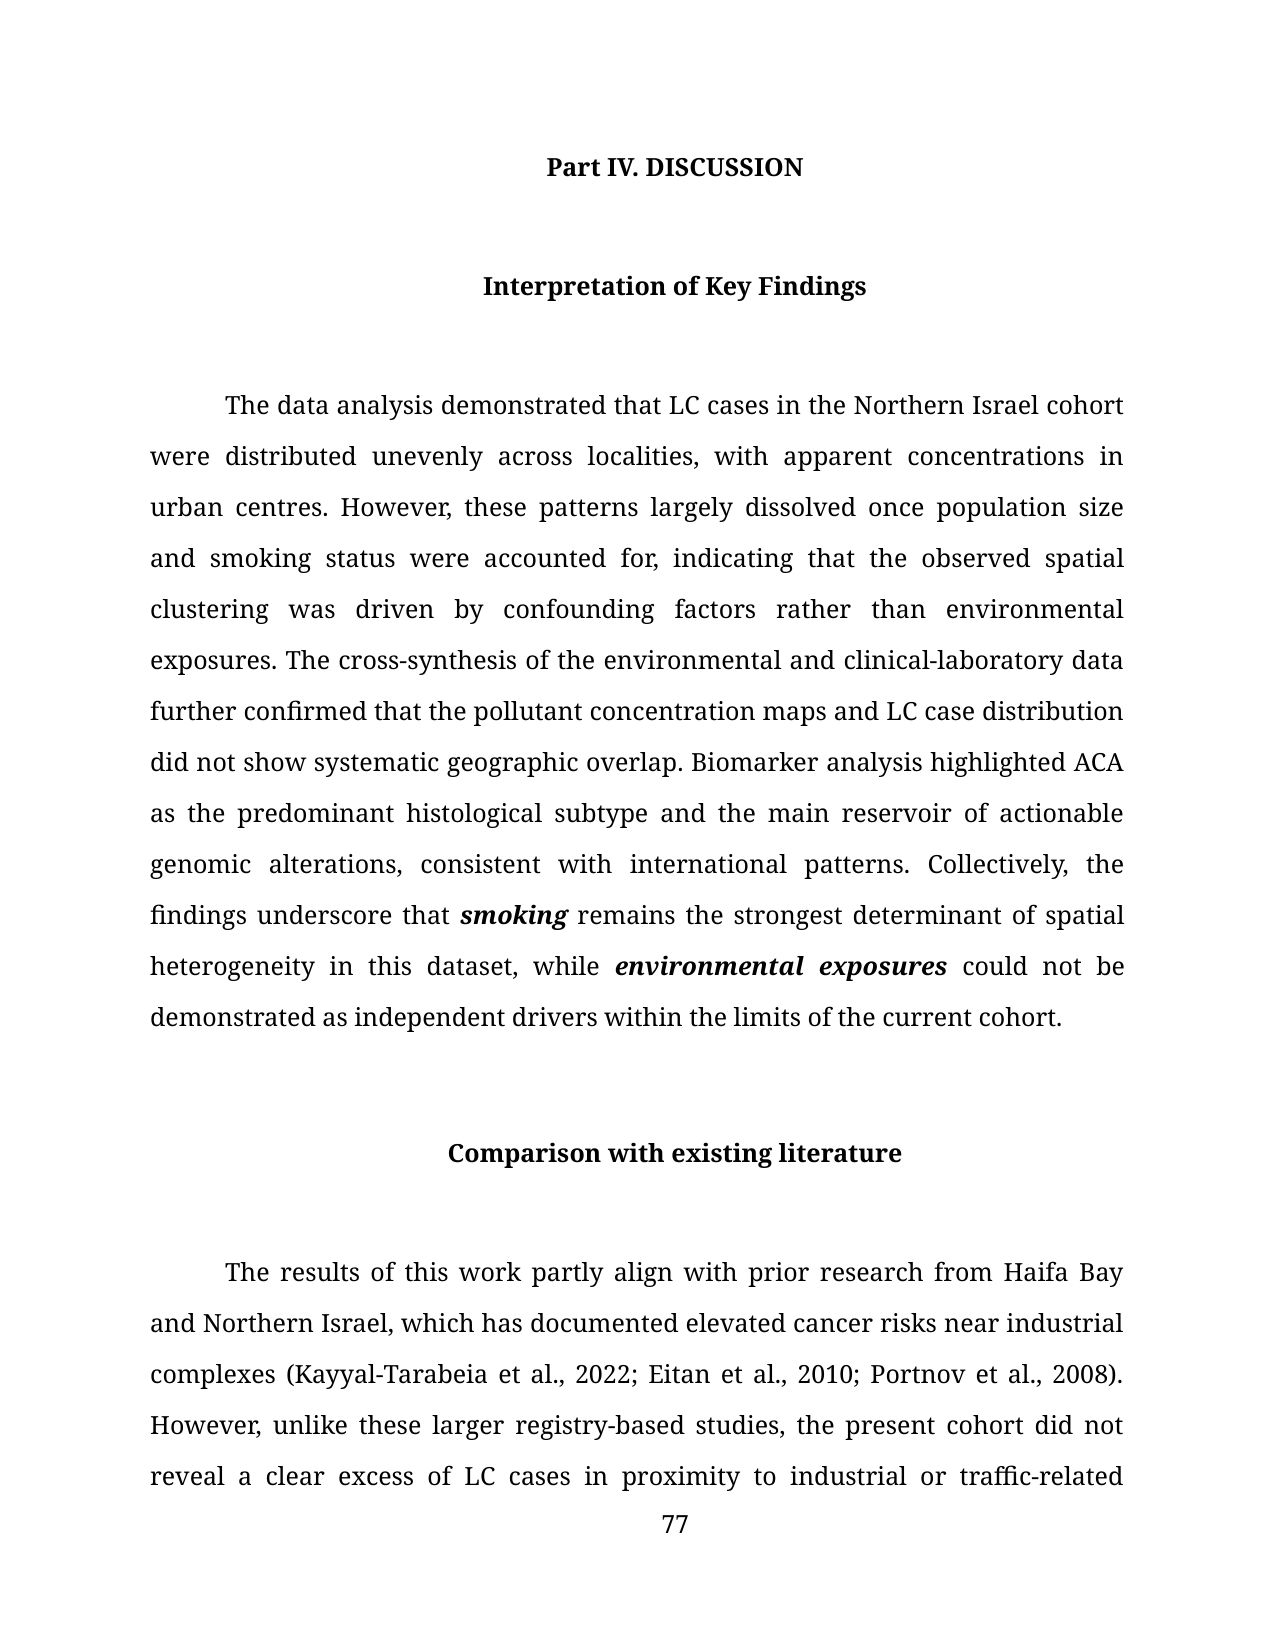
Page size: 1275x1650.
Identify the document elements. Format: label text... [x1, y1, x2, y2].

text The data analysis demonstrated that LC cases in the Northern Israel cohort were distributed unevenly across localities, with apparent concentrations in urban centres. However, these patterns largely dissolved once population size and smoking status were accounted for, indicating that the observed spatial clustering was driven by confounding factors rather than environmental exposures. The cross-synthesis of the environmental and clinical-laboratory data further confirmed that the pollutant concentration maps and LC case distribution did not show systematic geographic overlap. Biomarker analysis highlighted ACA as the predominant histological subtype and the main reservoir of actionable genomic alterations, consistent with international patterns. Collectively, the findings underscore that smoking remains the strongest determinant of spatial heterogeneity in this dataset, while environmental exposures could not be demonstrated as independent drivers within the limits of the current cohort. [150, 387, 1125, 1034]
subtitle Comparison with existing literature [150, 1135, 1125, 1169]
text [150, 1254, 1125, 1492]
subtitle Interpretation of Key Findings [150, 269, 1125, 303]
subtitle Part IV. DISCUSSION [150, 150, 1125, 184]
